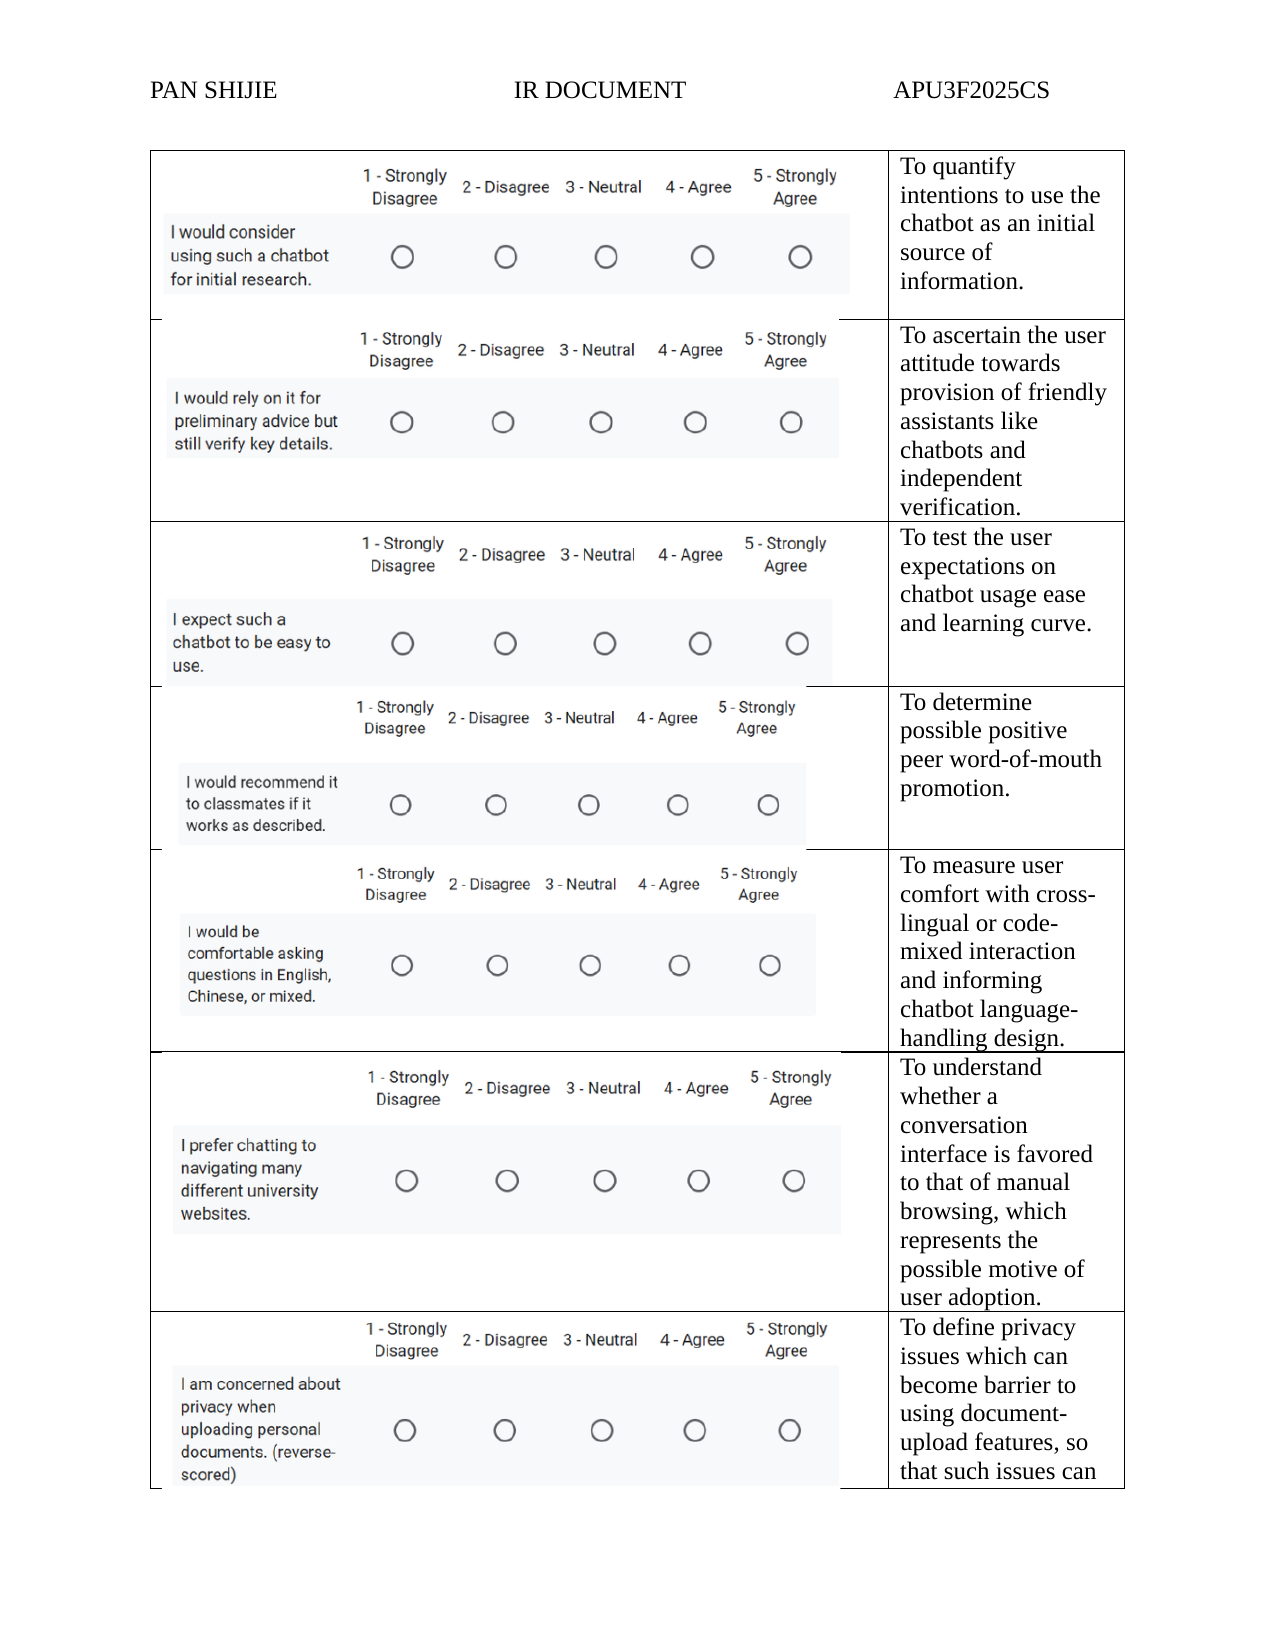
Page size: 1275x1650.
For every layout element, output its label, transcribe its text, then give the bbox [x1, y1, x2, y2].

picture [161, 522, 833, 1021]
table_cell To quantify intentions to use the chatbot as an initial source of information. [889, 151, 1124, 319]
table_cell [151, 1312, 161, 1488]
picture [161, 1312, 841, 1489]
table_cell [151, 687, 161, 849]
picture [161, 319, 839, 459]
table_cell [151, 320, 888, 521]
table_cell [151, 850, 888, 1051]
table_cell To understand whether a conversation interface is favored to that of manual browsing, which represents the possible motive of user adoption. [889, 1053, 1124, 1311]
table_cell [151, 522, 161, 686]
table_cell To measure user comfort with cross-lingual or code-mixed interaction and informing chatbot language-handling design. [889, 850, 1124, 1051]
table_cell To test the user expectations on chatbot usage ease and learning curve. [889, 522, 1124, 686]
table_cell [151, 1053, 888, 1311]
table_cell [807, 687, 888, 849]
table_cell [889, 1312, 1124, 1488]
picture [161, 1052, 841, 1236]
table_cell To determine possible positive peer word-of-mouth promotion. [889, 687, 1124, 849]
table_cell [151, 151, 888, 319]
table_cell To ascertain the user attitude towards provision of friendly assistants like chatbots and independent verification. [889, 320, 1124, 521]
table_cell [833, 522, 888, 686]
picture [161, 151, 852, 298]
table_cell [841, 1312, 888, 1488]
